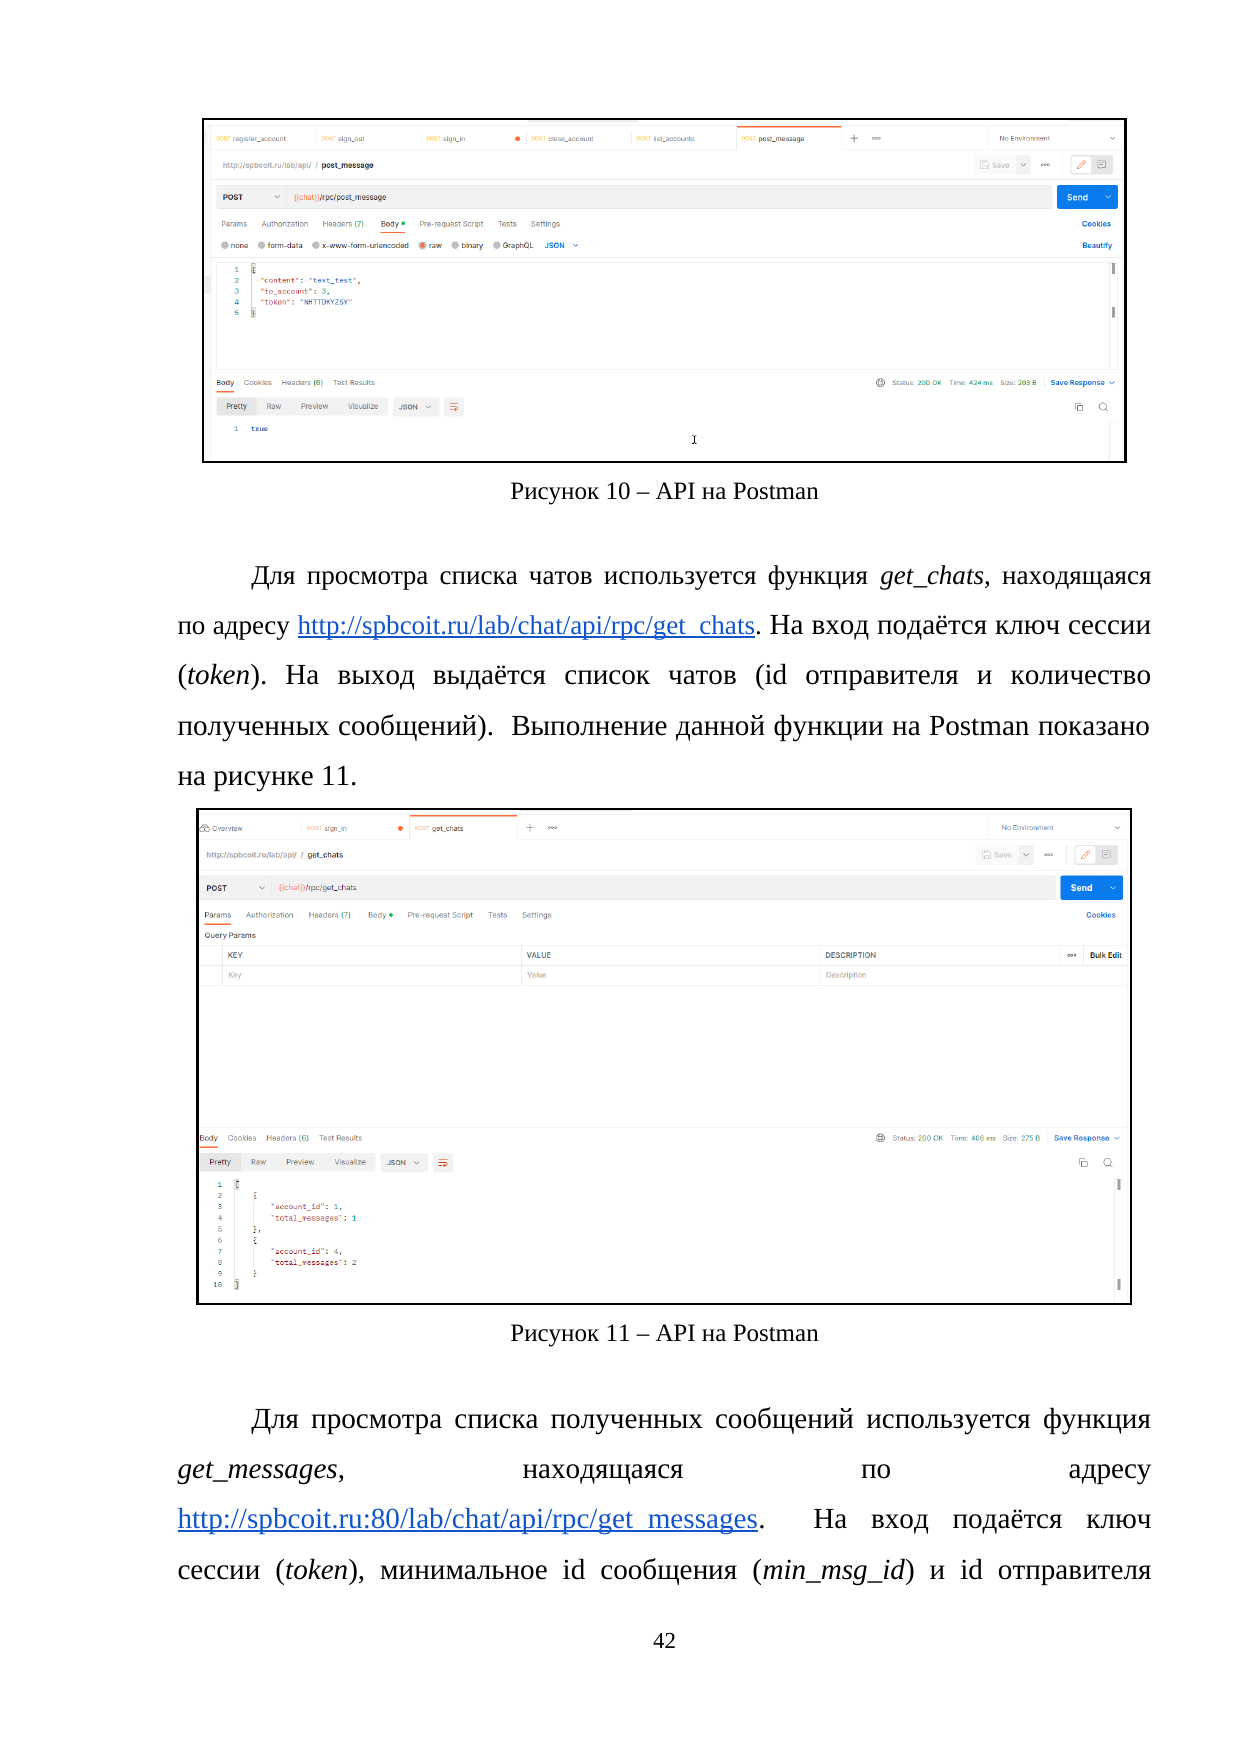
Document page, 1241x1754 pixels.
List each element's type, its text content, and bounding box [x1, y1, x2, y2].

text Рисунок 11 – API на Postman [177, 1318, 1152, 1347]
picture [204, 120, 1124, 461]
text Для просмотра списка чатов используется функция get_chats, находящаяся по адресу http://spbcoit.ru/lab/chat/api/rpc/get_chats. На вход подаётся ключ сессии (token). На выход выдаётся список чатов (id отправителя и количество полученных сообщений). Выполнение данной функции на Postman показано на рисунке 11. [177, 559, 1152, 791]
picture [199, 810, 1130, 1303]
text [177, 1401, 1152, 1585]
text Рисунок 10 – API на Postman [177, 476, 1152, 505]
